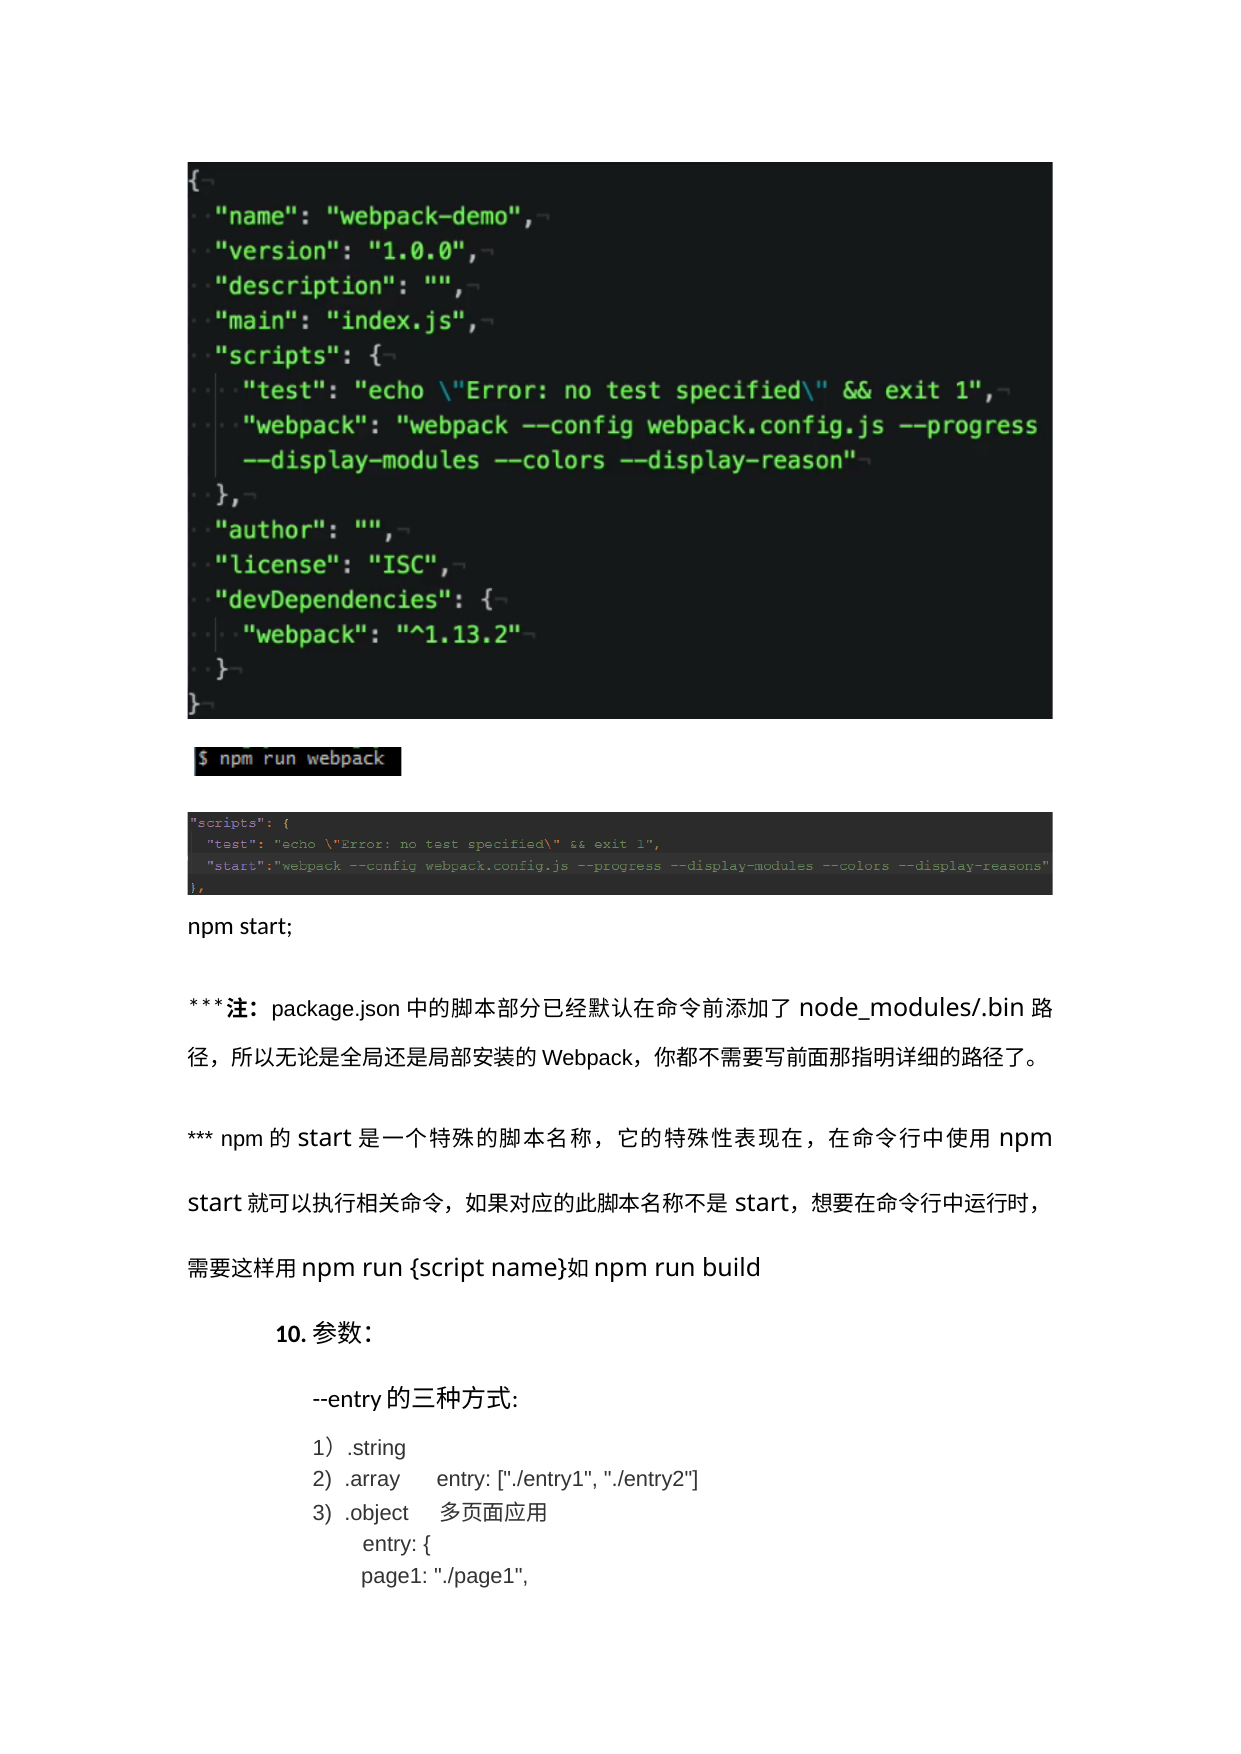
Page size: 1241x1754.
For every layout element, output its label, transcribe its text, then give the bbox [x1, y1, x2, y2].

text 2) .array entry: ["./entry1", "./entry2"] [312, 1462, 1053, 1494]
text page1: "./page1", [312, 1559, 1053, 1592]
text entry: { [356, 1527, 1053, 1559]
picture [193, 747, 402, 776]
text 1）.string [312, 1429, 1053, 1462]
text --entry的三种方式: [312, 1364, 1053, 1429]
text *** npm的start是一个特殊的脚本名称，它的特殊性表现在，在命令行中使用npm start就可以执行相关命令，如果对应的此脚本名称不是start，想要在命令行中运行时，需要这样用npm run {script name}如npm run build [187, 1104, 1053, 1299]
text 3) .object 多页面应用 [312, 1494, 1053, 1527]
text ***注：package.json中的脚本部分已经默认在命令前添加了node_modules/.bin路径，所以无论是全局还是局部安装的Webpack，你都不需要写前面那指明详细的路径了。 [187, 974, 1053, 1072]
picture [187, 162, 1053, 719]
list 参数： [275, 1299, 1053, 1364]
picture [187, 812, 1053, 895]
text npm start; [187, 895, 1053, 942]
